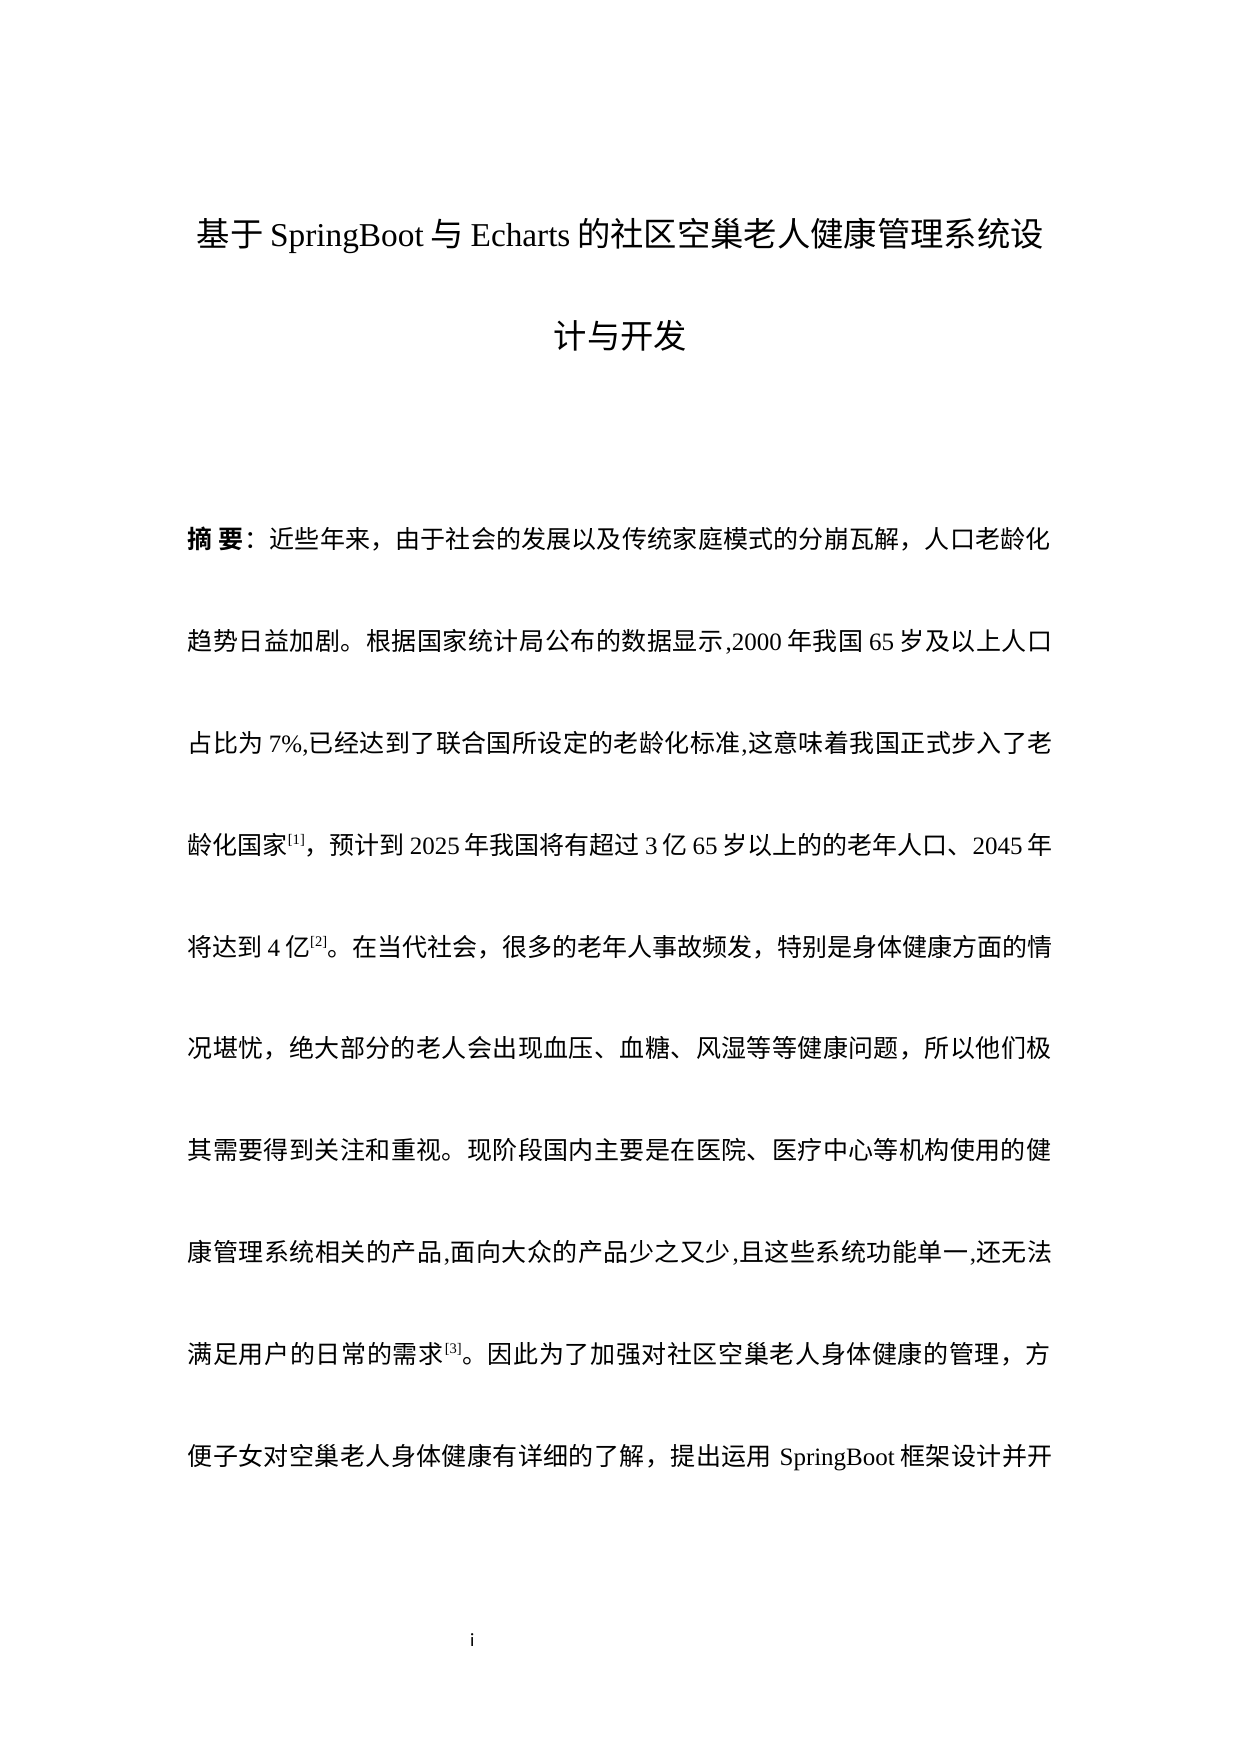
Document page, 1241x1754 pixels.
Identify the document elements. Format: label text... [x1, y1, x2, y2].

text 基于SpringBoot与Echarts的社区空巢老人健康管理系统设计与开发 [187, 198, 1053, 368]
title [187, 504, 1053, 1488]
